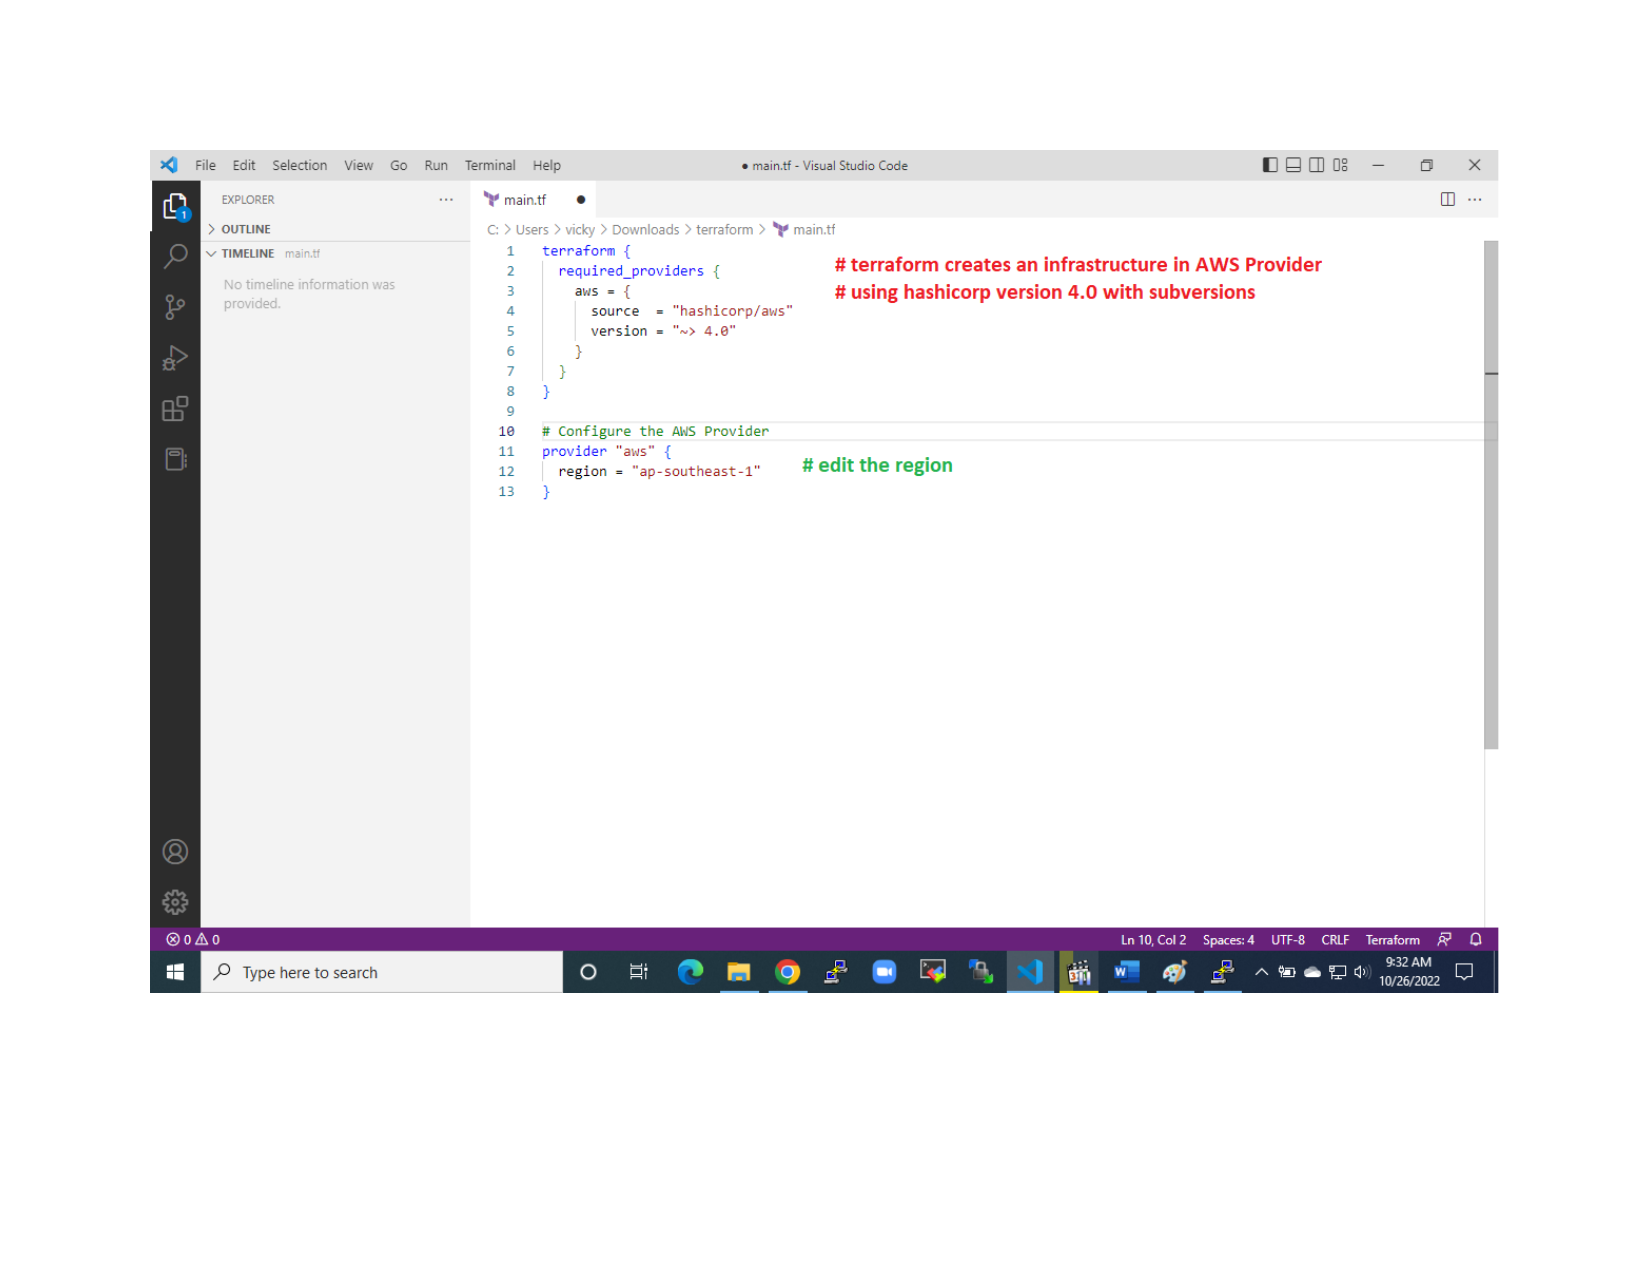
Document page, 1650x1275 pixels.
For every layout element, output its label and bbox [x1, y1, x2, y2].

picture [150, 150, 1499, 993]
